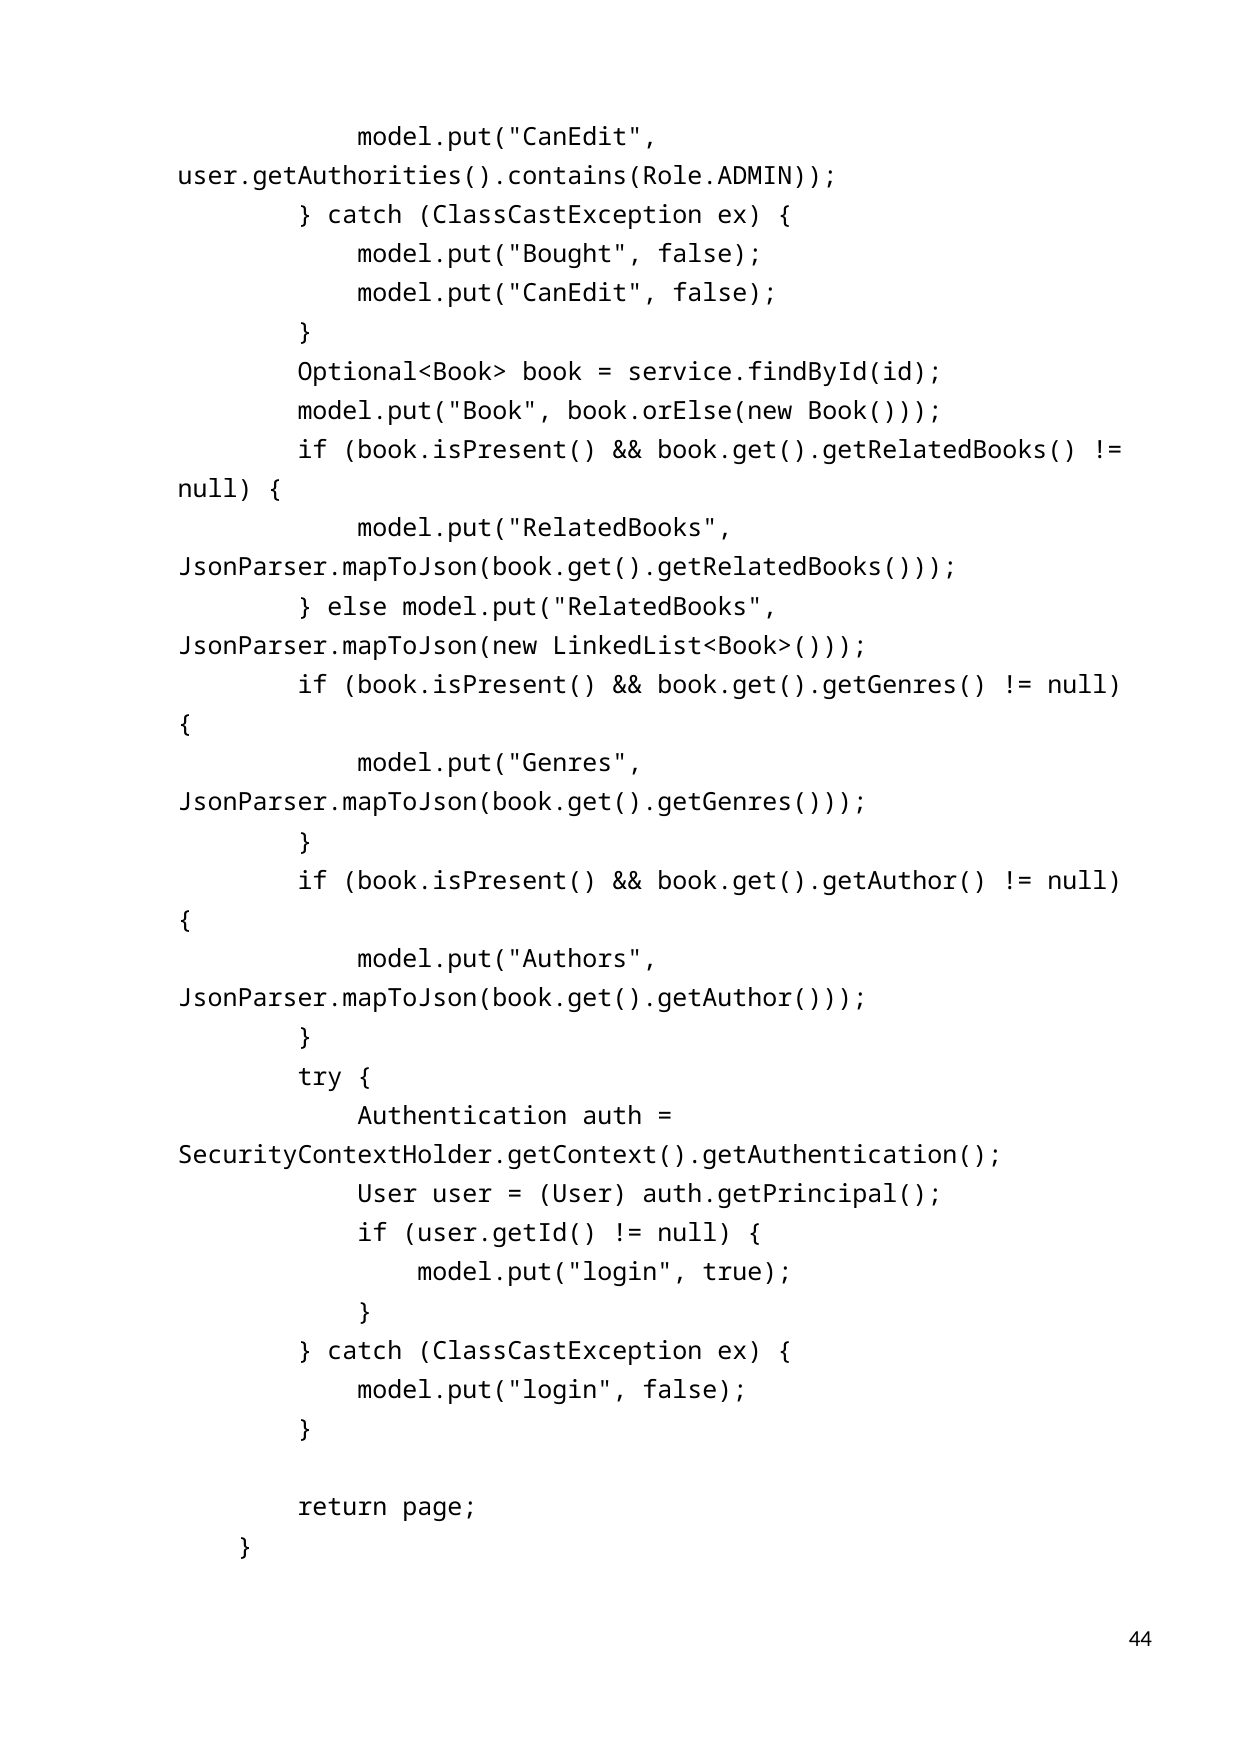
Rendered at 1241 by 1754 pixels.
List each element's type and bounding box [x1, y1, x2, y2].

text [177, 118, 1152, 1562]
